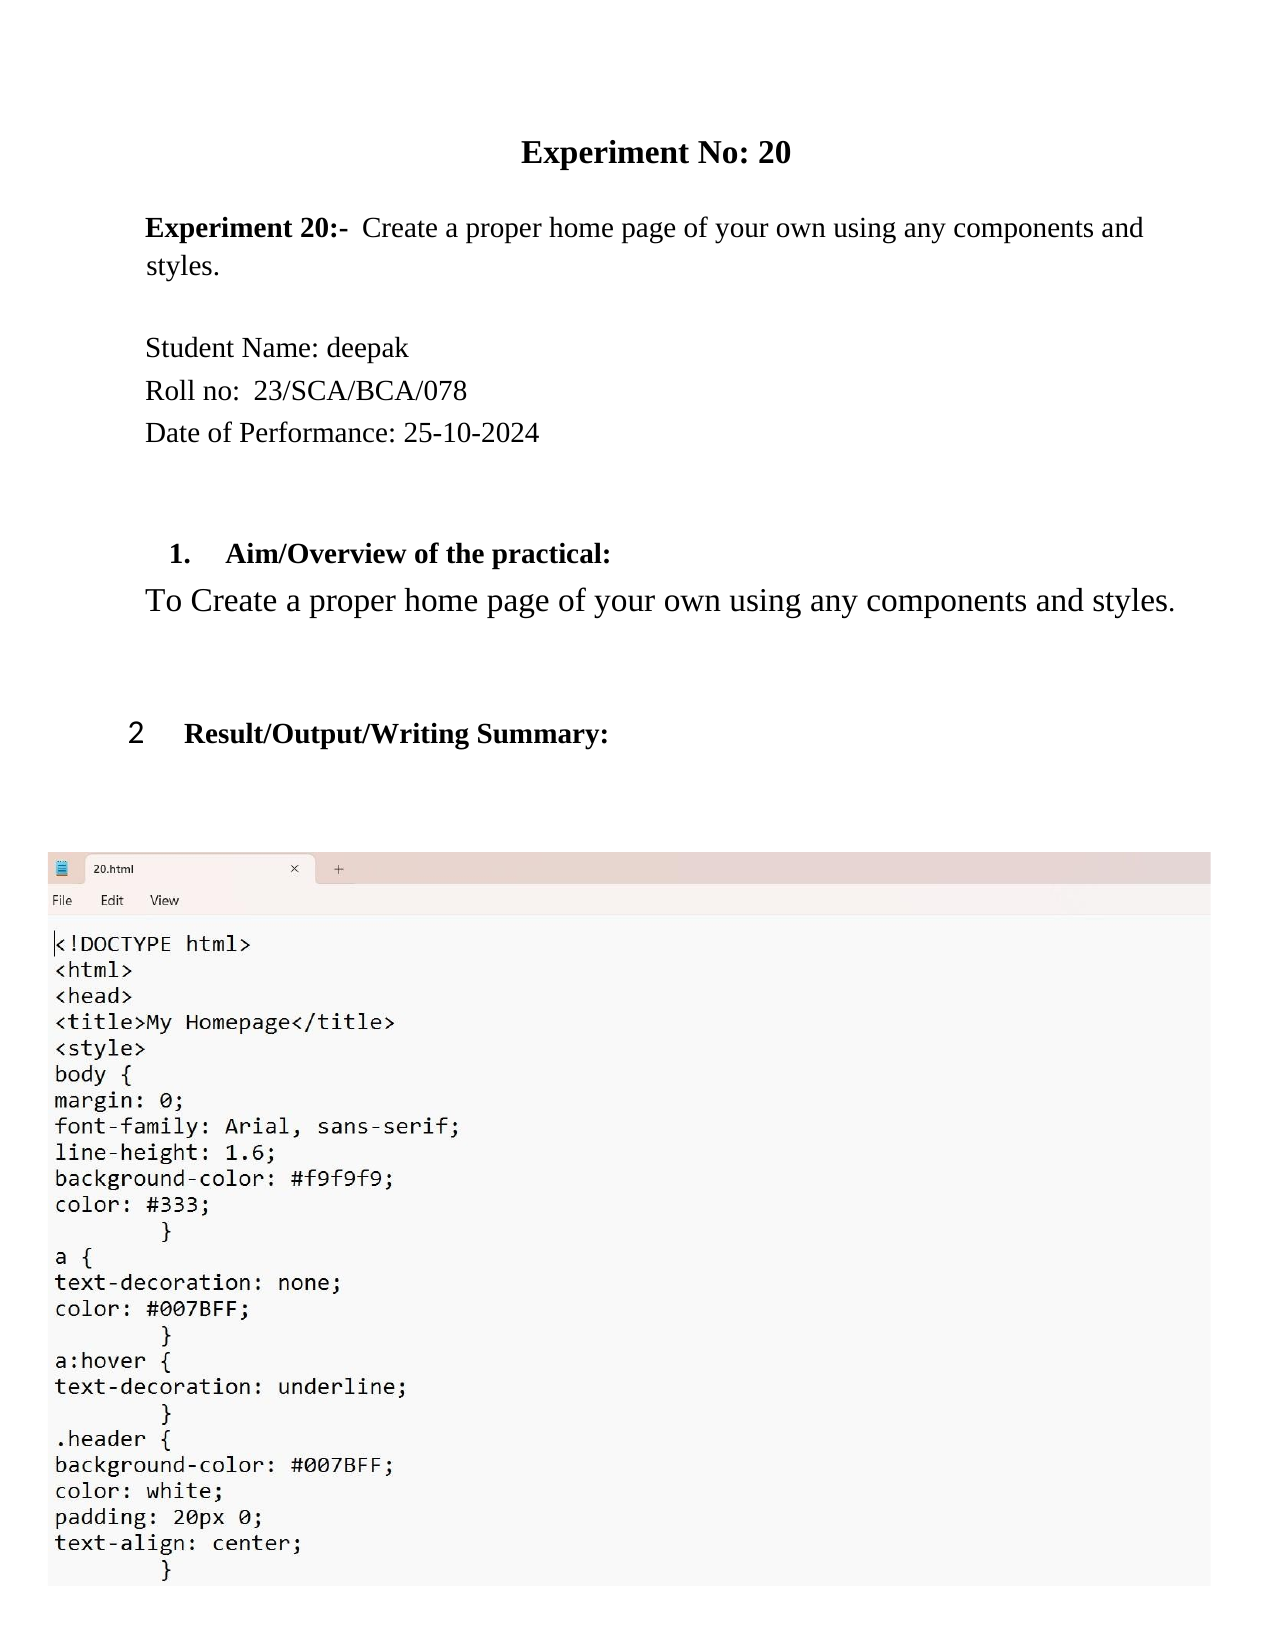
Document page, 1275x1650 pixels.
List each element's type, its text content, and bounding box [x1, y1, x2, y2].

text Experiment 20:- Create a proper home page of your own using any components and styles. [145, 210, 1169, 281]
text To Create a proper home page of your own using any components and styles. [145, 580, 1271, 618]
text Student Name: deepak [145, 330, 468, 364]
text Roll no: 23/SCA/BCA/078 [145, 373, 468, 406]
text Date of Performance: 25-10-2024 [145, 415, 1271, 448]
text 2 Result/Output/Writing Summary: [127, 711, 1271, 751]
subtitle Experiment No: 20 [306, 132, 1006, 171]
picture [47, 852, 1211, 1586]
text 1. Aim/Overview of the practical: [169, 536, 1271, 569]
